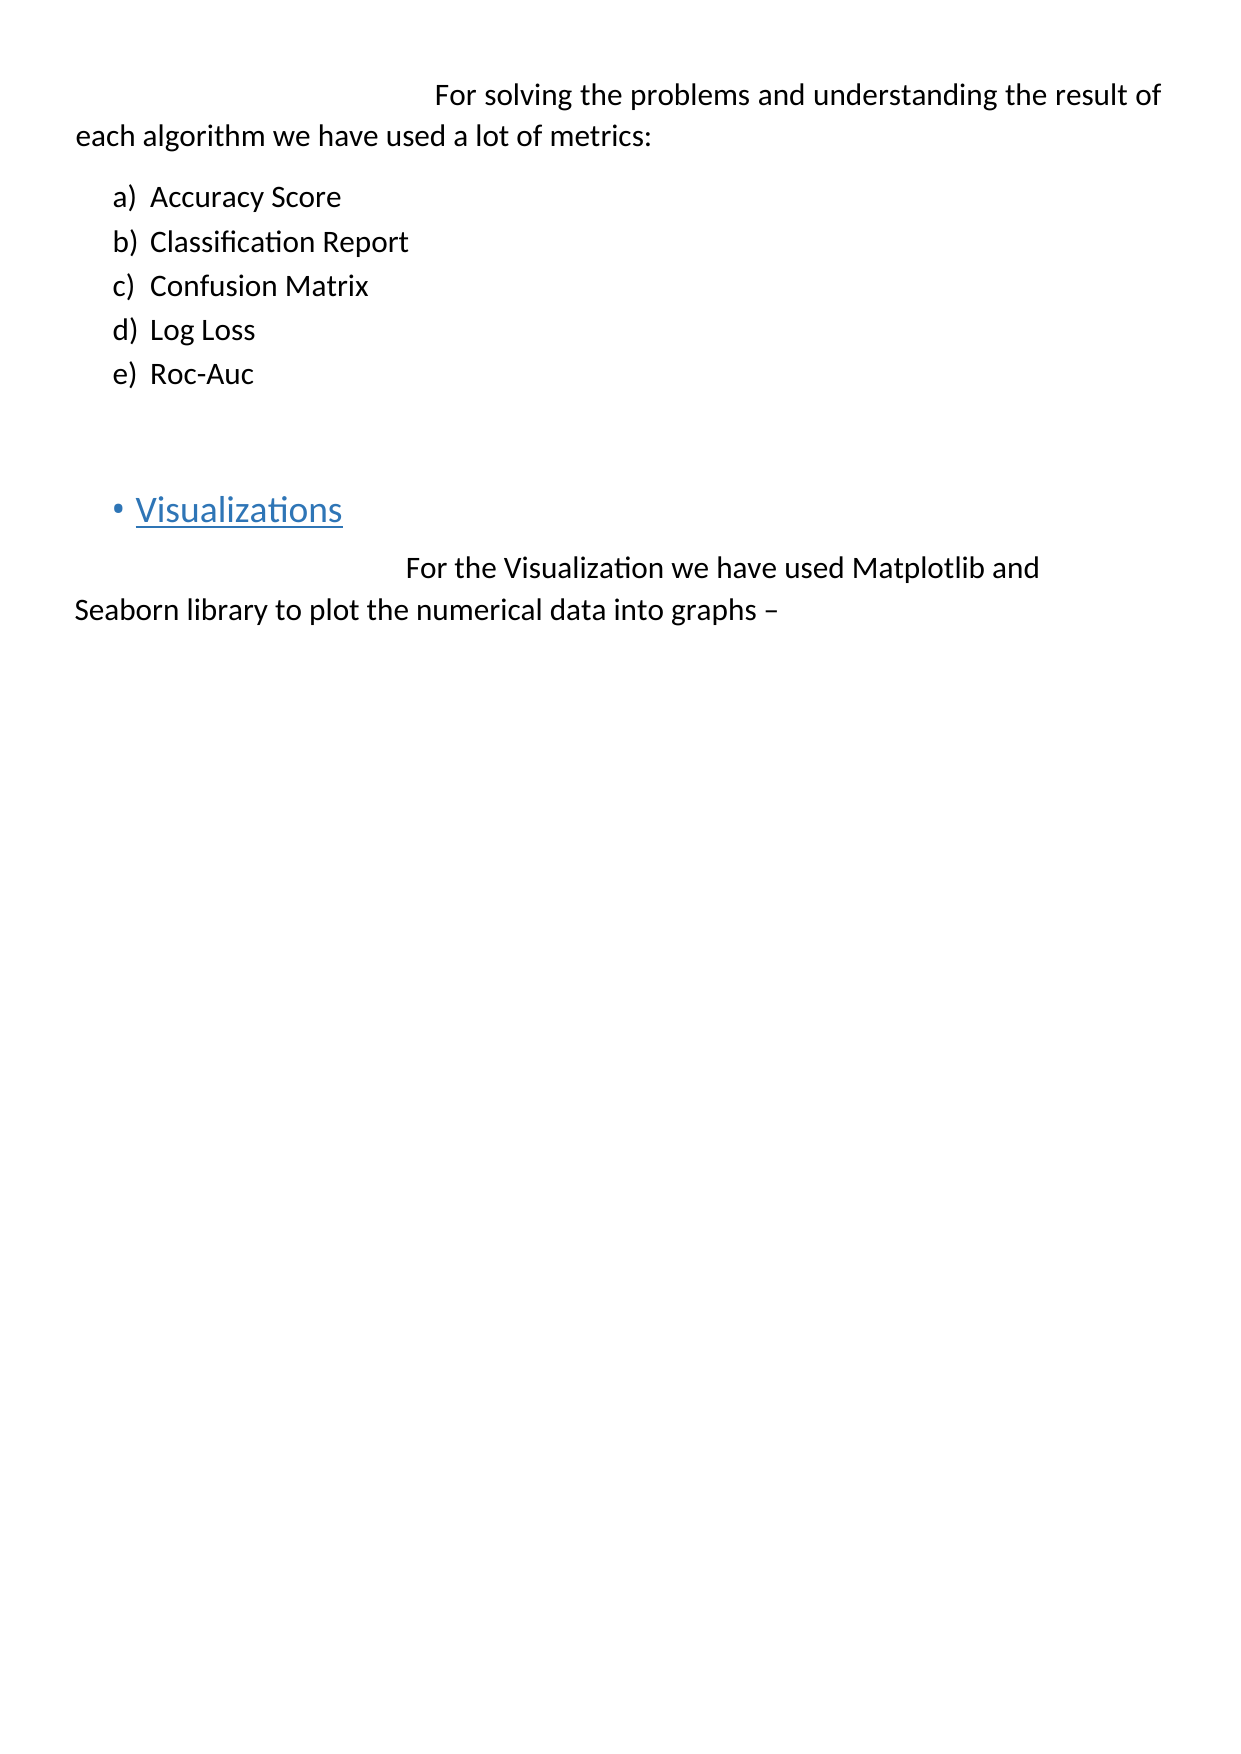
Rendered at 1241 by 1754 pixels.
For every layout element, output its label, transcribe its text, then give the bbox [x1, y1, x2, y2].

text For solving the problems and understanding the result of each algorithm we have used a lot of metrics: [74, 75, 1166, 154]
text Seaborn library to plot the numerical data into graphs – [74, 590, 1166, 628]
list Confusion Matrix [112, 266, 1166, 304]
text For the Visualization we have used Matplotlib and [74, 548, 1166, 586]
list Roc-Auc [112, 354, 1166, 393]
list Log Loss [112, 310, 1166, 348]
list Accuracy Score [112, 178, 1166, 216]
subtitle • Visualizations [111, 483, 1165, 534]
list Classification Report [112, 222, 1166, 260]
